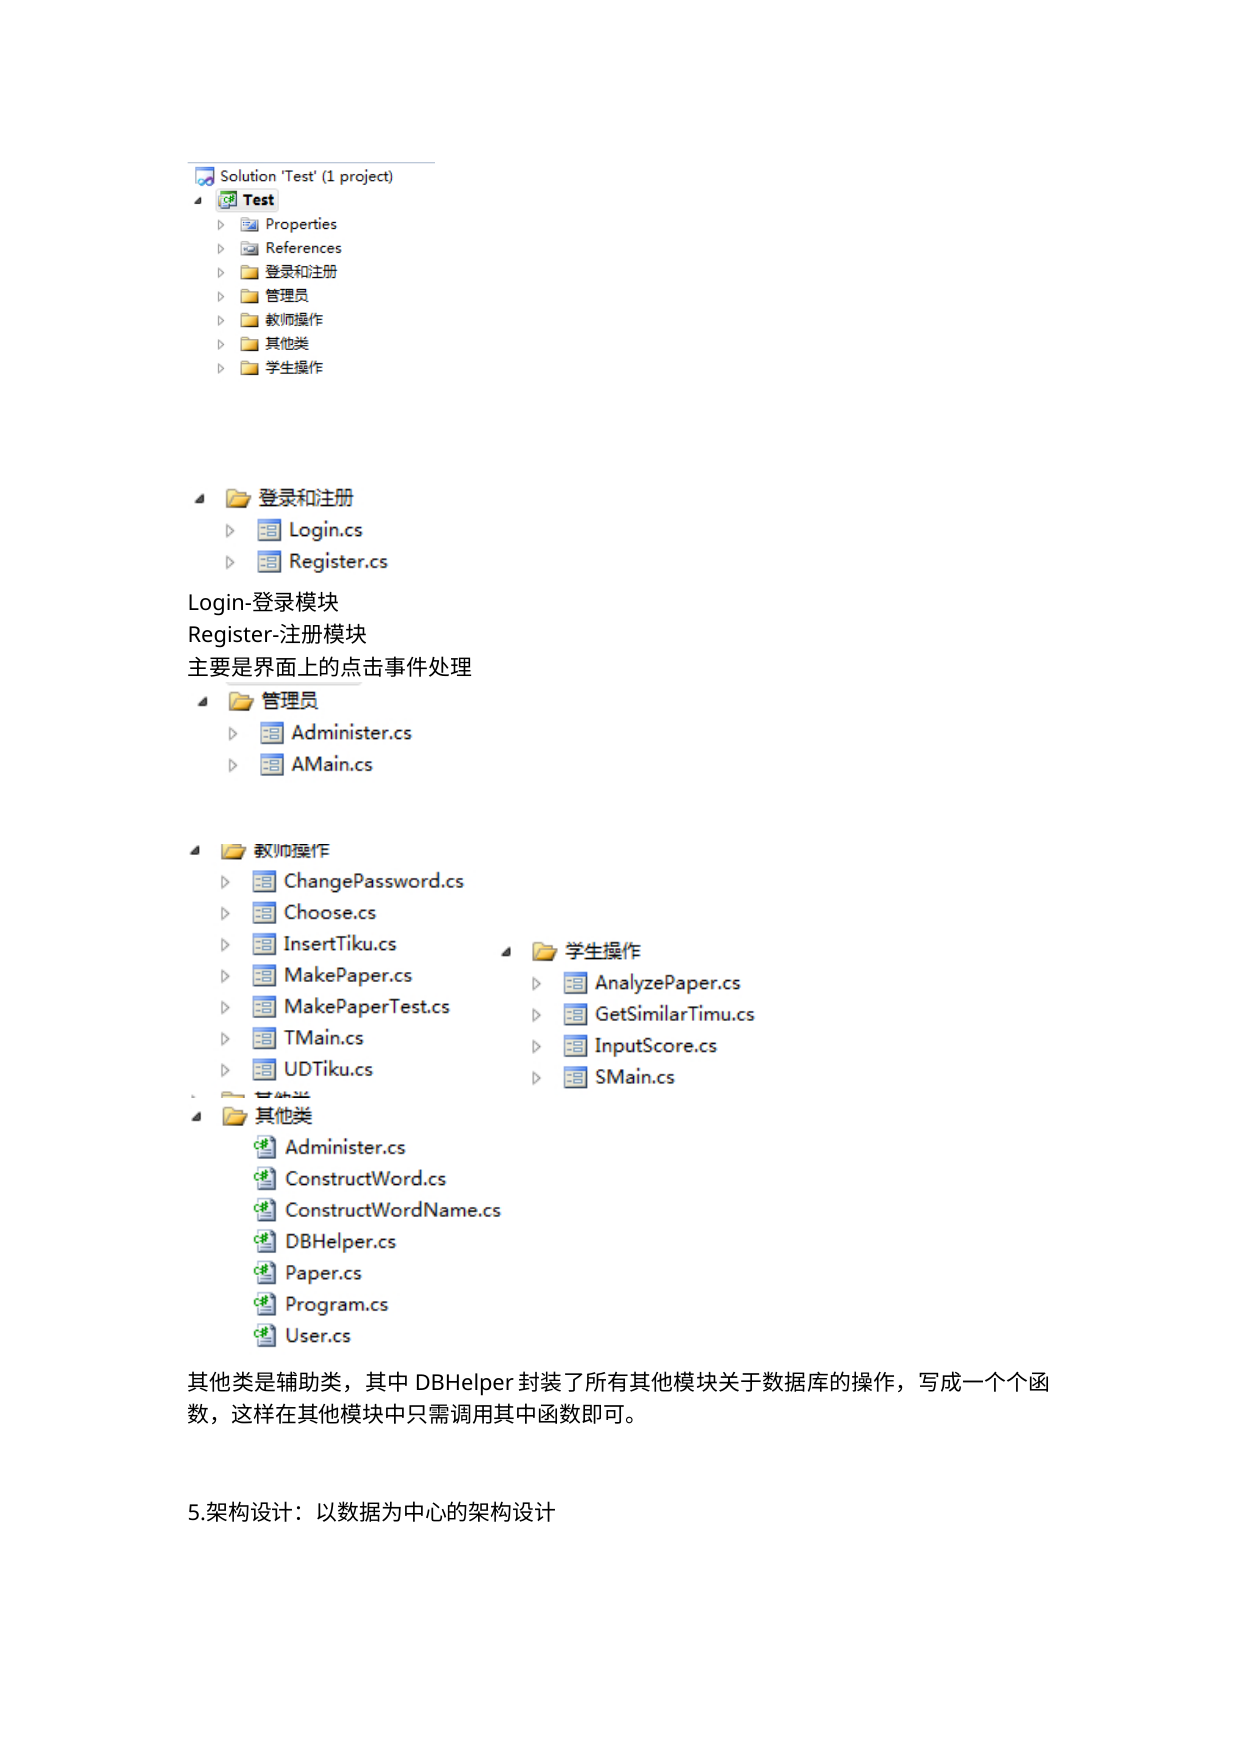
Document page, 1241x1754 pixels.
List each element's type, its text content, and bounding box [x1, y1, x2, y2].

text Login-登录模块 [187, 584, 1053, 617]
text 5.架构设计：以数据为中心的架构设计 [187, 1494, 1053, 1527]
picture [187, 162, 435, 466]
text 其他类是辅助类，其中DBHelper封装了所有其他模块关于数据库的操作，写成一个个函数，这样在其他模块中只需调用其中函数即可。 [187, 1364, 1053, 1429]
picture [187, 487, 433, 584]
picture [187, 682, 439, 787]
text 主要是界面上的点击事件处理 [187, 649, 1053, 682]
picture [187, 844, 488, 1098]
picture [187, 1104, 550, 1355]
text Register-注册模块 [187, 617, 1053, 649]
picture [492, 936, 785, 1098]
